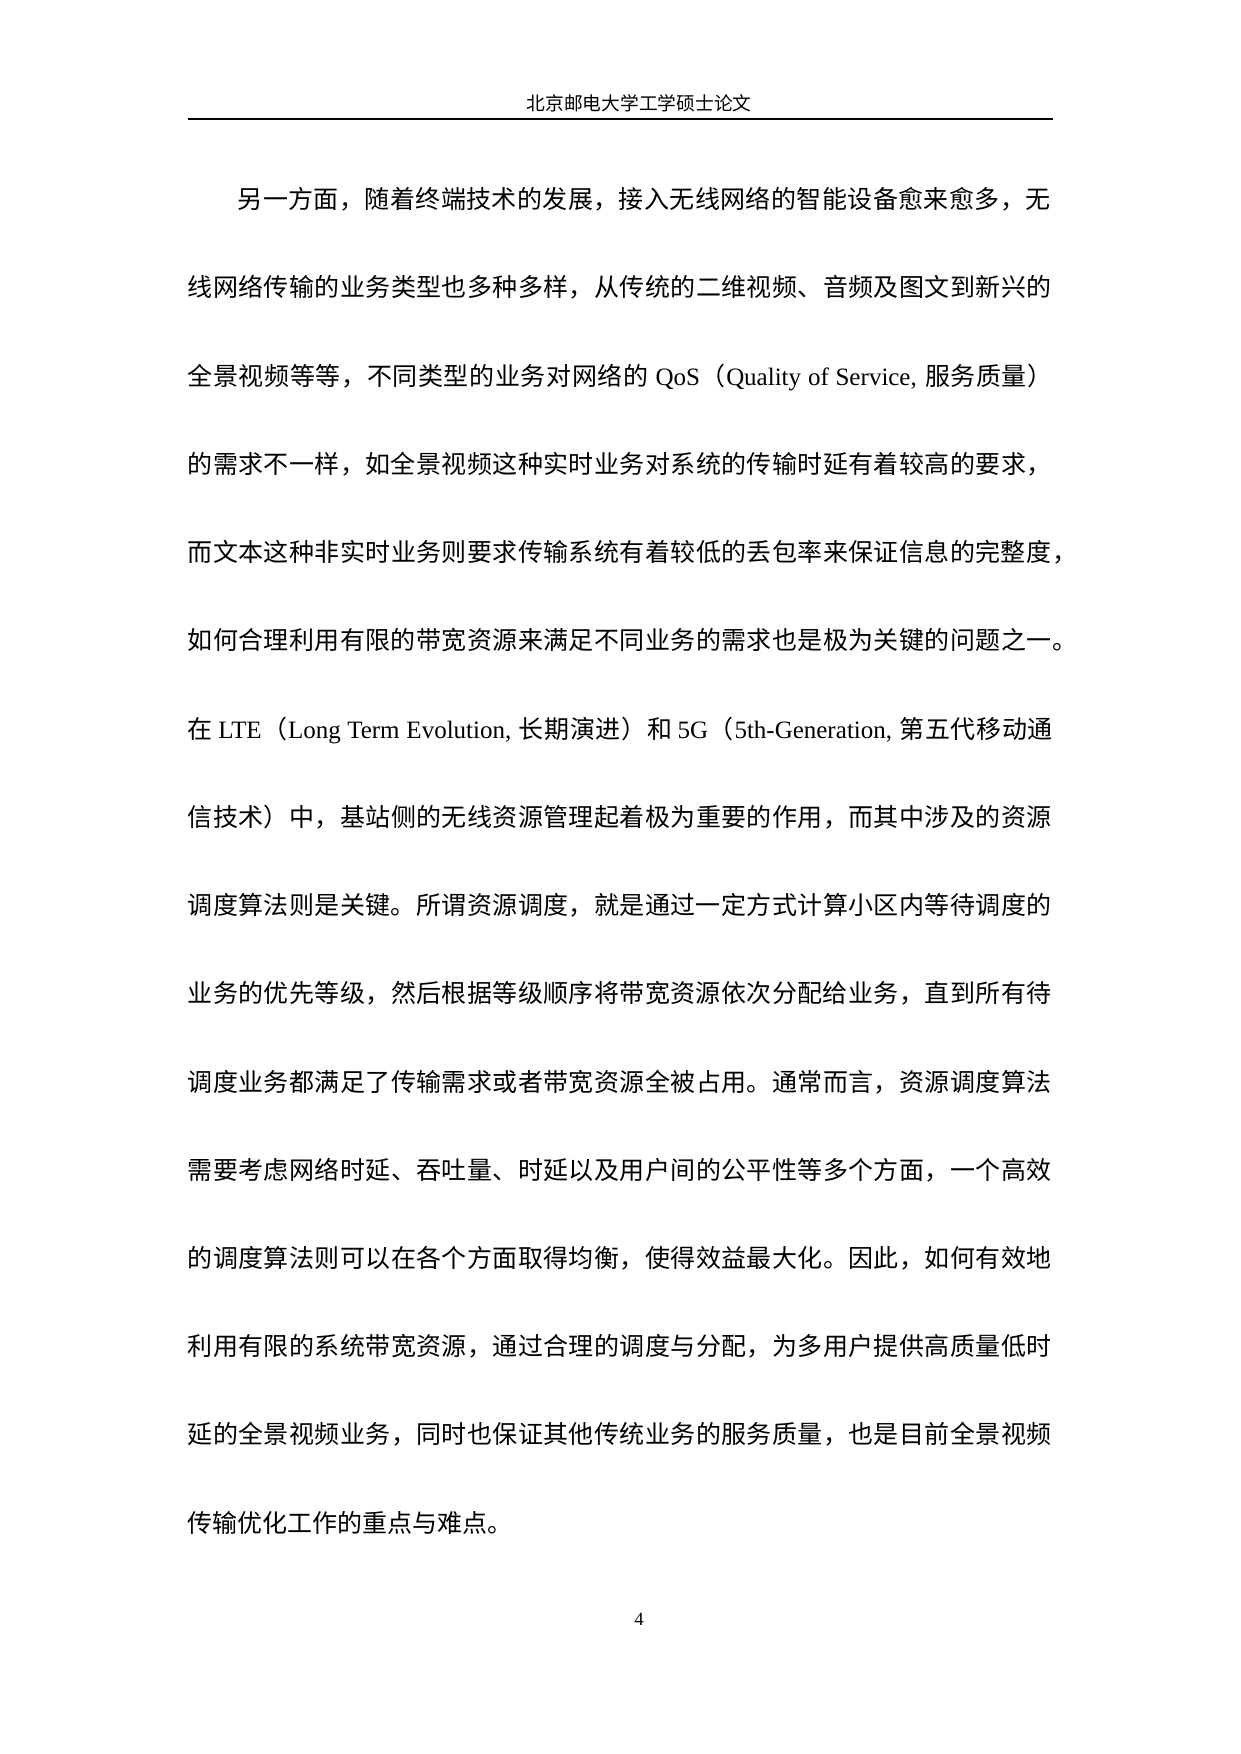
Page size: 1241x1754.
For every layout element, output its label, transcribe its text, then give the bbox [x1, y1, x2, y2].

text 另一方面，随着终端技术的发展，接入无线网络的智能设备愈来愈多，无线网络传输的业务类型也多种多样，从传统的二维视频、音频及图文到新兴的全景视频等等，不同类型的业务对网络的QoS（Quality of Service, 服务质量）的需求不一样，如全景视频这种实时业务对系统的传输时延有着较高的要求，而文本这种非实时业务则要求传输系统有着较低的丢包率来保证信息的完整度，如何合理利用有限的带宽资源来满足不同业务的需求也是极为关键的问题之一。在LTE（Long Term Evolution, 长期演进）和5G（5th-Generation, 第五代移动通信技术）中，基站侧的无线资源管理起着极为重要的作用，而其中涉及的资源调度算法则是关键。所谓资源调度，就是通过一定方式计算小区内等待调度的业务的优先等级，然后根据等级顺序将带宽资源依次分配给业务，直到所有待调度业务都满足了传输需求或者带宽资源全被占用。通常而言，资源调度算法需要考虑网络时延、吞吐量、时延以及用户间的公平性等多个方面，一个高效的调度算法则可以在各个方面取得均衡，使得效益最大化。因此，如何有效地利用有限的系统带宽资源，通过合理的调度与分配，为多用户提供高质量低时延的全景视频业务，同时也保证其他传统业务的服务质量，也是目前全景视频传输优化工作的重点与难点。 [187, 164, 1053, 1555]
